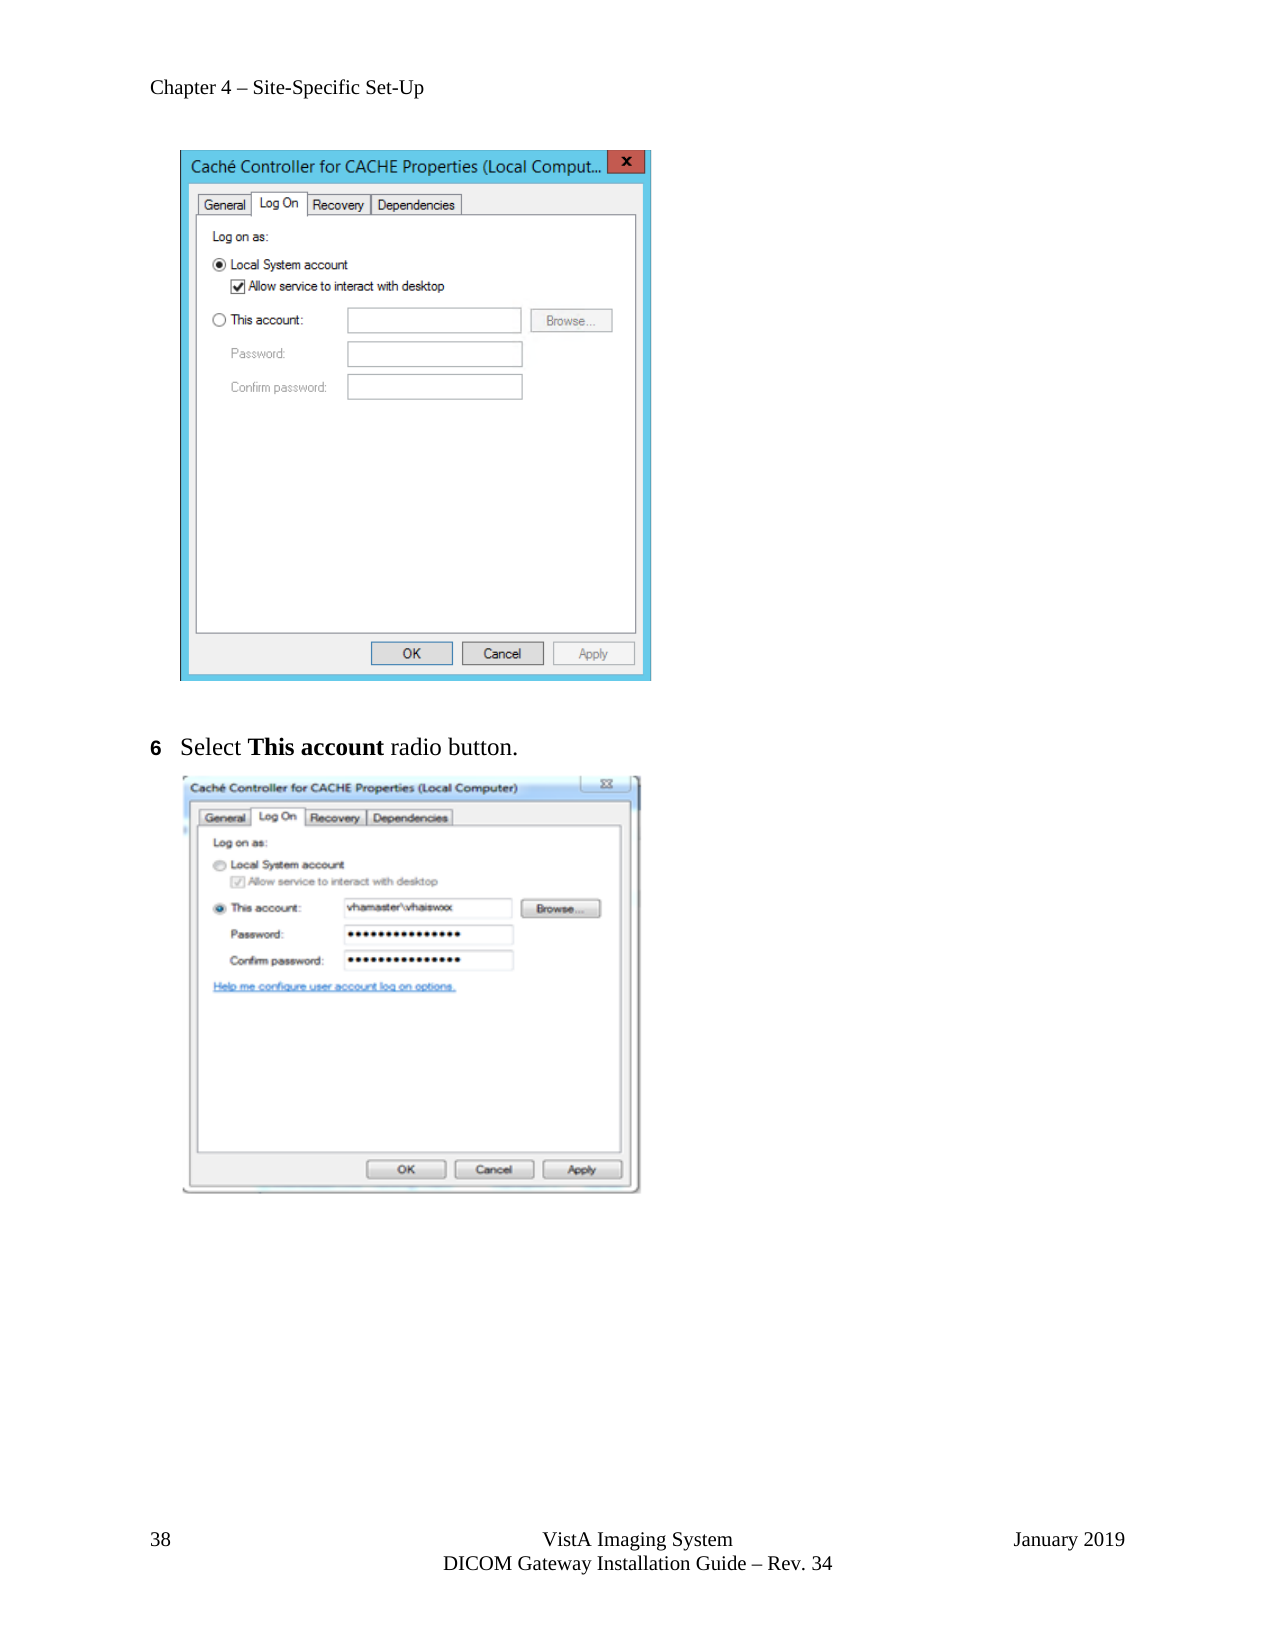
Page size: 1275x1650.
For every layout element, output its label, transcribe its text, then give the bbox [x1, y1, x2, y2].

list Select This account radio button. [150, 732, 1125, 761]
picture [180, 150, 652, 681]
picture [180, 773, 649, 1197]
